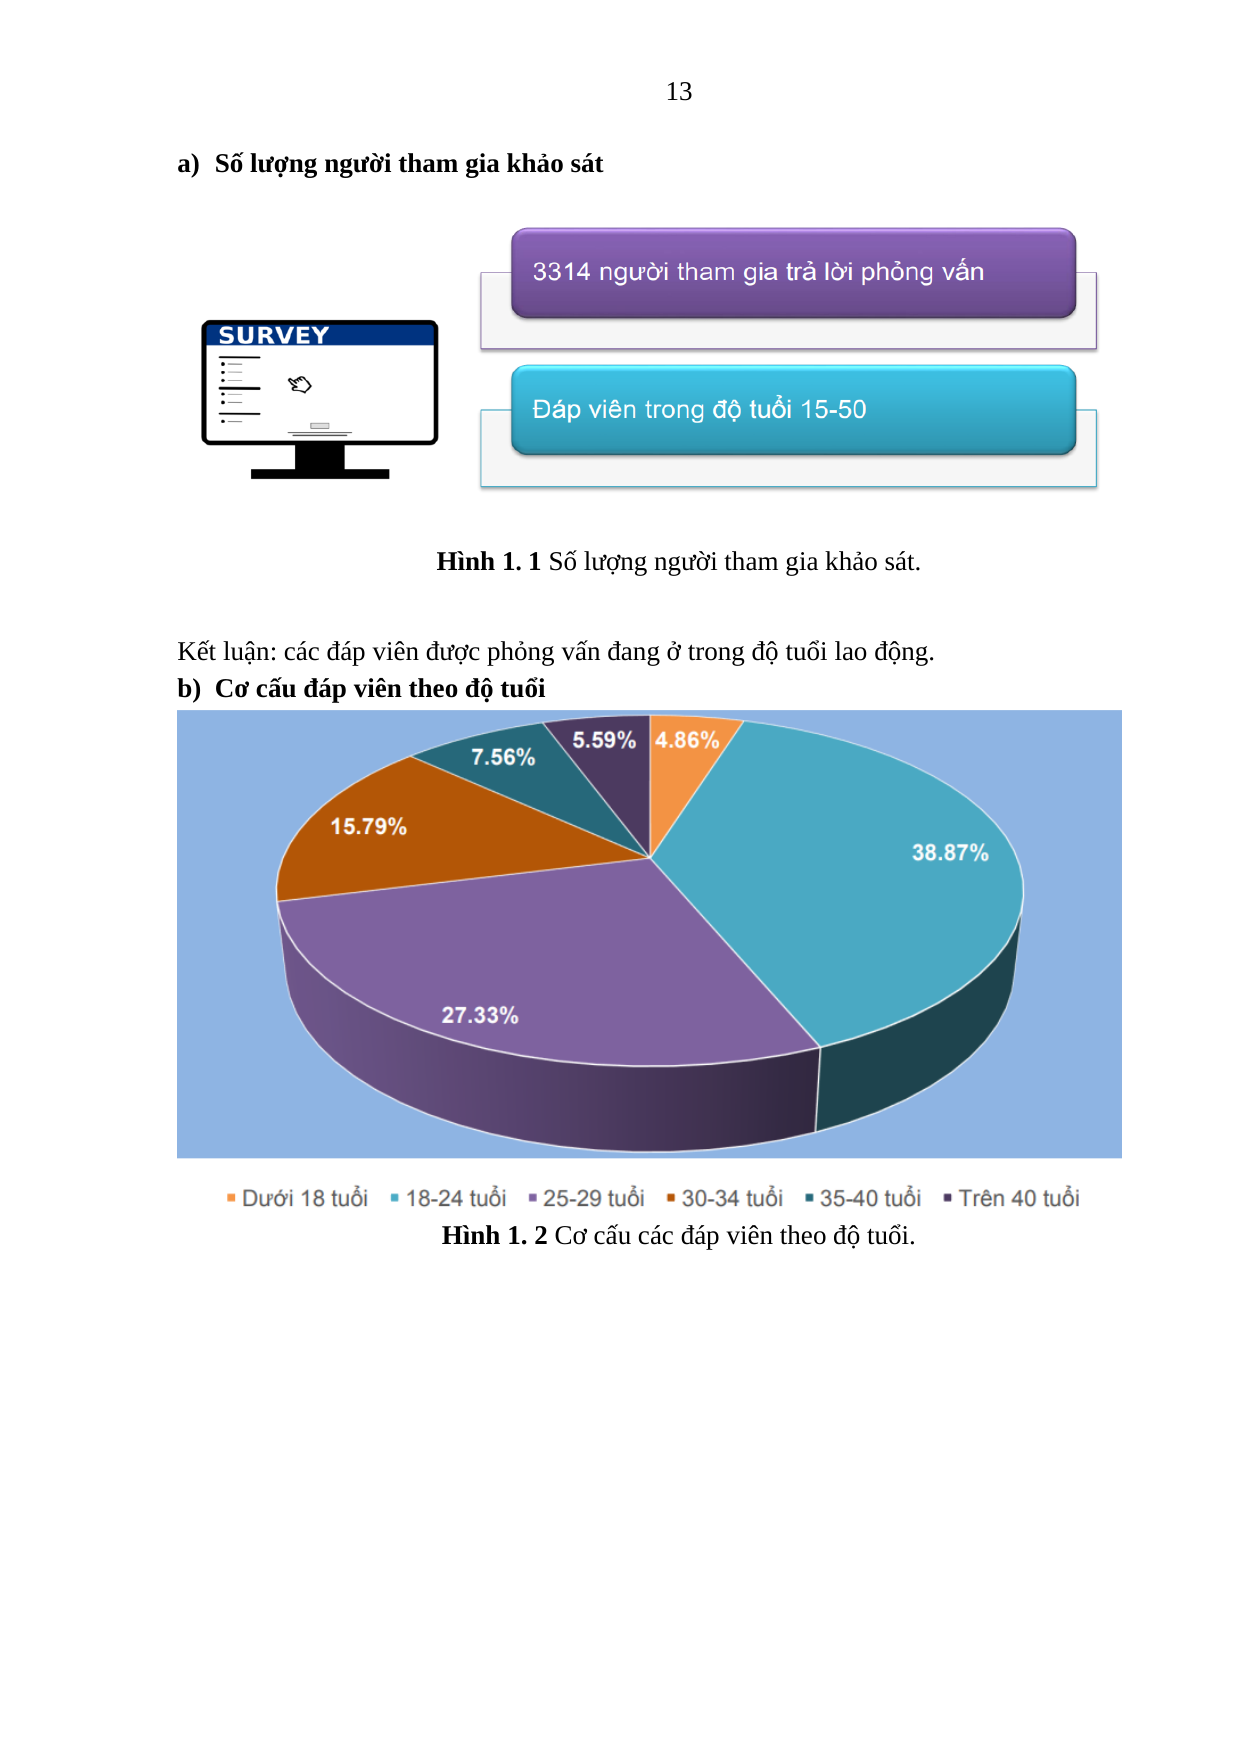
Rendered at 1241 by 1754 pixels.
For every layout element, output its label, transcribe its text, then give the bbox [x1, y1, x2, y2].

picture [177, 709, 1122, 1213]
picture [177, 184, 1122, 540]
text Kết luận: các đáp viên được phỏng vấn đang ở trong độ tuổi lao động. [177, 635, 1122, 666]
text Hình 1. 2 Cơ cấu các đáp viên theo độ tuổi. [177, 1219, 1122, 1250]
list Số lượng người tham gia khảo sát [177, 147, 1122, 178]
list Cơ cấu đáp viên theo độ tuổi [177, 672, 1122, 703]
text Hình 1. 1 Số lượng người tham gia khảo sát. [177, 545, 1122, 577]
